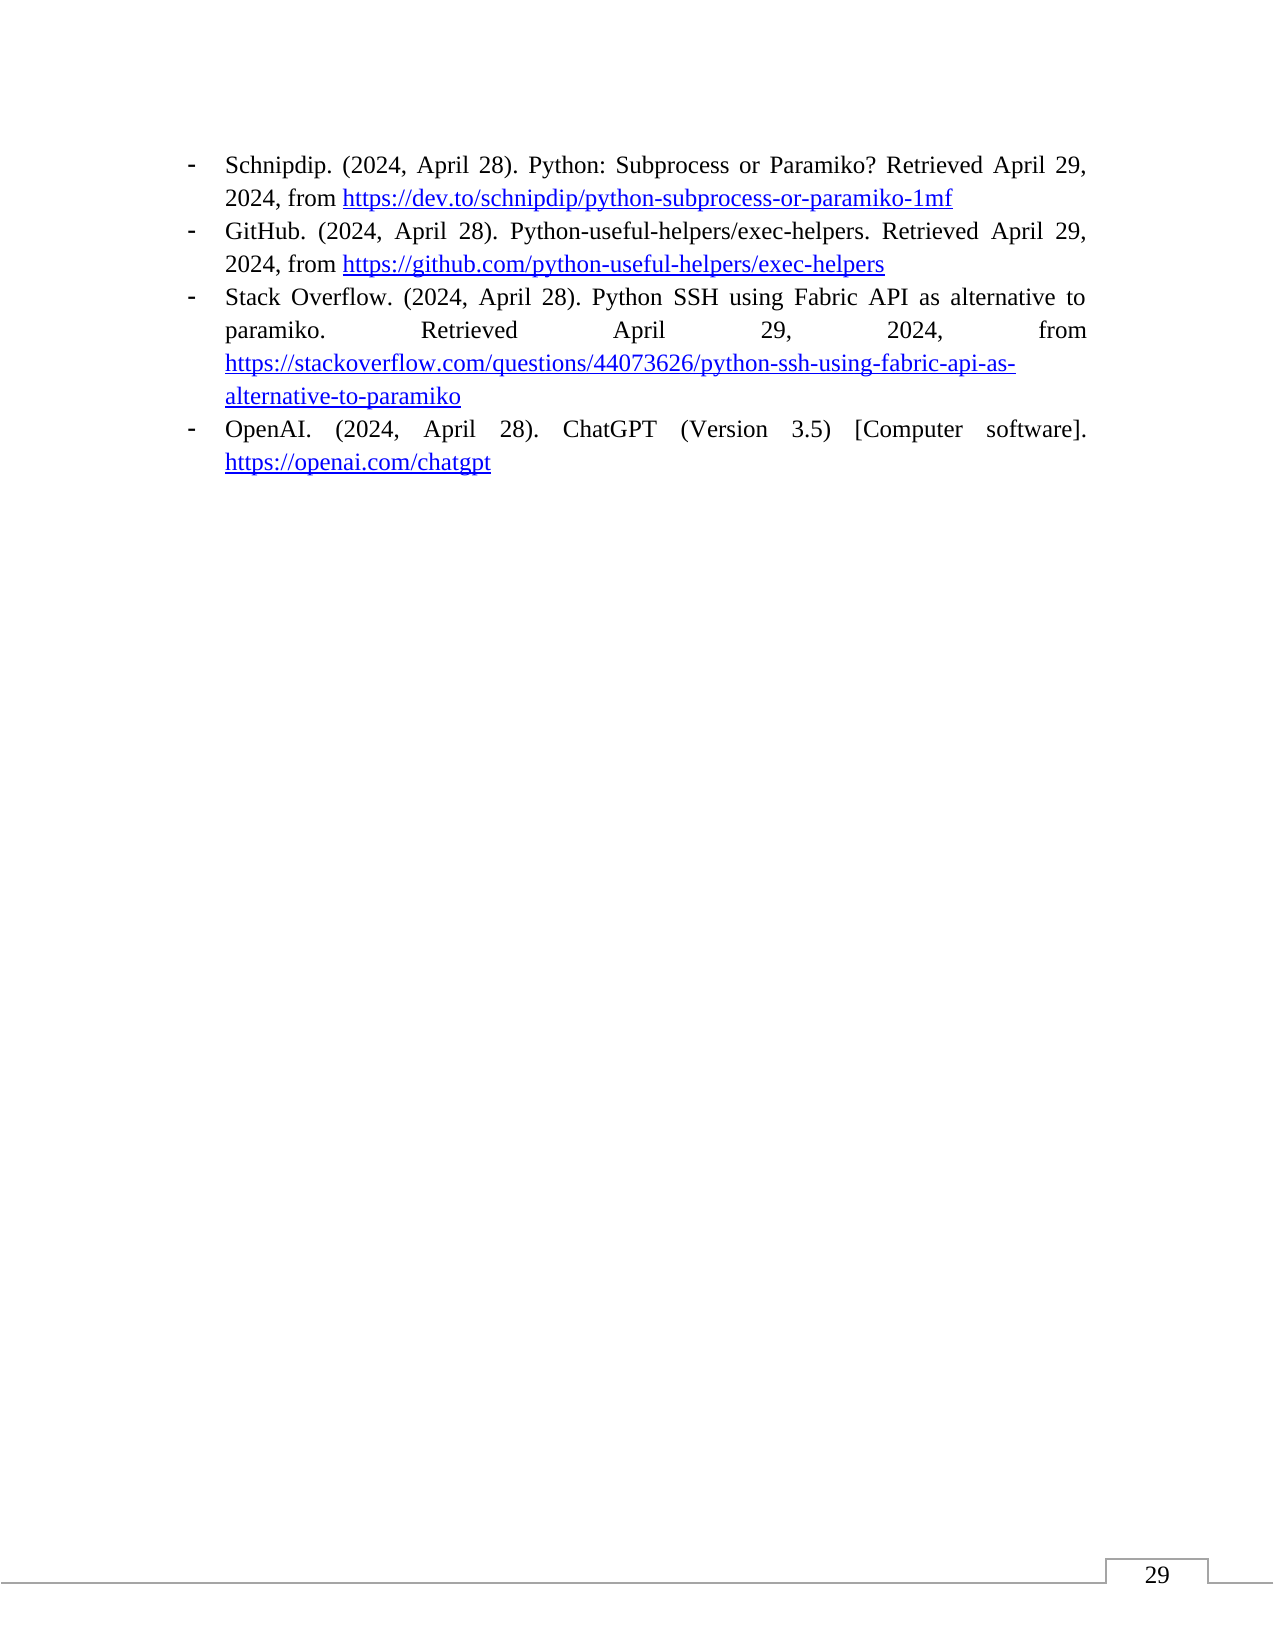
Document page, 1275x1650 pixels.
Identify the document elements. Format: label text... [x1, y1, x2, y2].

list Schnipdip. (2024, April 28). Python: Subprocess or Paramiko? Retrieved April 29, 2024, from https://dev.to/schnipdip/python-subprocess-or-paramiko-1mf [187, 150, 1087, 212]
list GitHub. (2024, April 28). Python-useful-helpers/exec-helpers. Retrieved April 29, 2024, from https://github.com/python-useful-helpers/exec-helpers [187, 216, 1087, 278]
list OpenAI. (2024, April 28). ChatGPT (Version 3.5) [Computer software]. https://openai.com/chatgpt [187, 414, 1087, 476]
list Stack Overflow. (2024, April 28). Python SSH using Fabric API as alternative to paramiko. Retrieved April 29, 2024, from https://stackoverflow.com/questions/44073626/python-ssh-using-fabric-api-as-alternative-to-paramiko [187, 282, 1087, 410]
